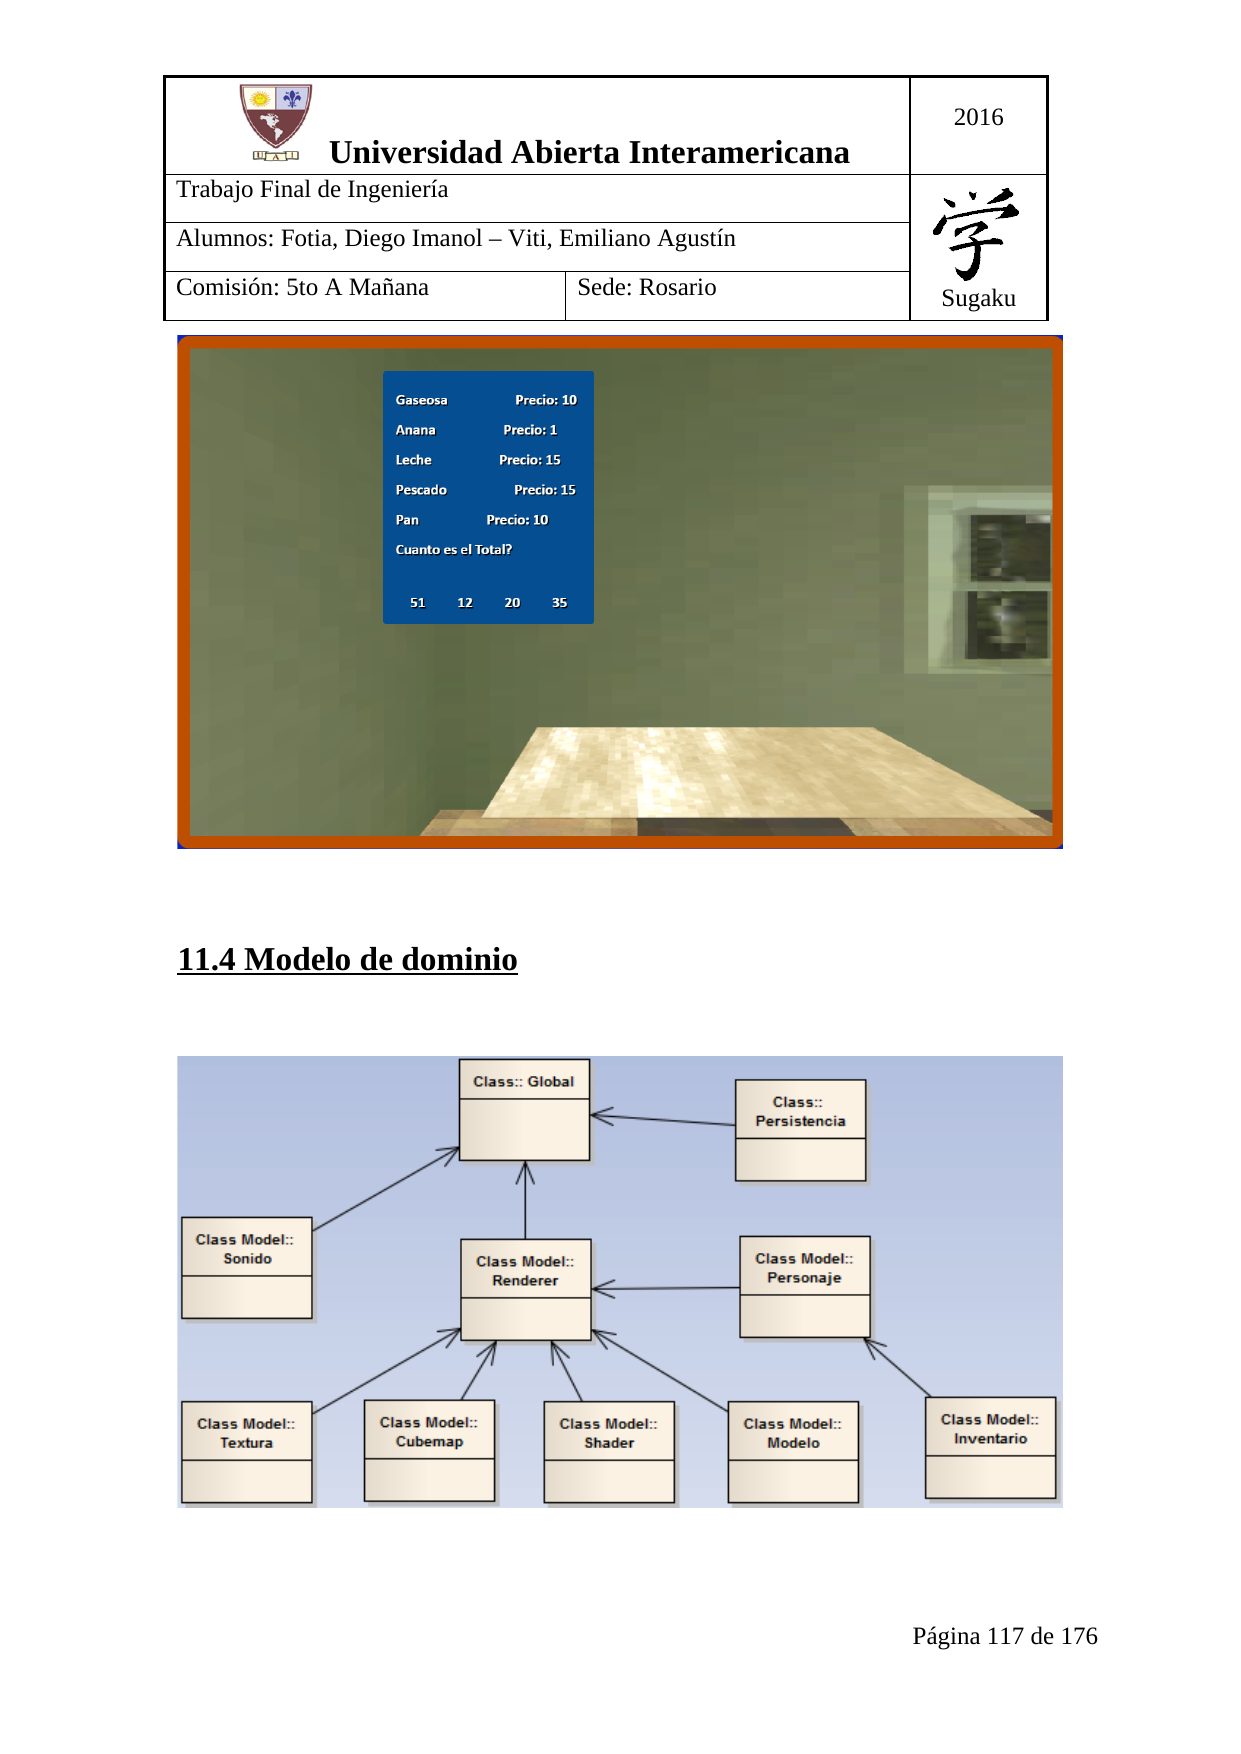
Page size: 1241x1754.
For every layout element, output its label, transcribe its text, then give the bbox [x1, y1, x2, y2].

picture [223, 78, 329, 164]
picture [177, 335, 1063, 849]
picture [927, 181, 1030, 284]
picture [177, 1056, 1063, 1508]
subtitle 11.4 Modelo de dominio [177, 939, 1063, 978]
